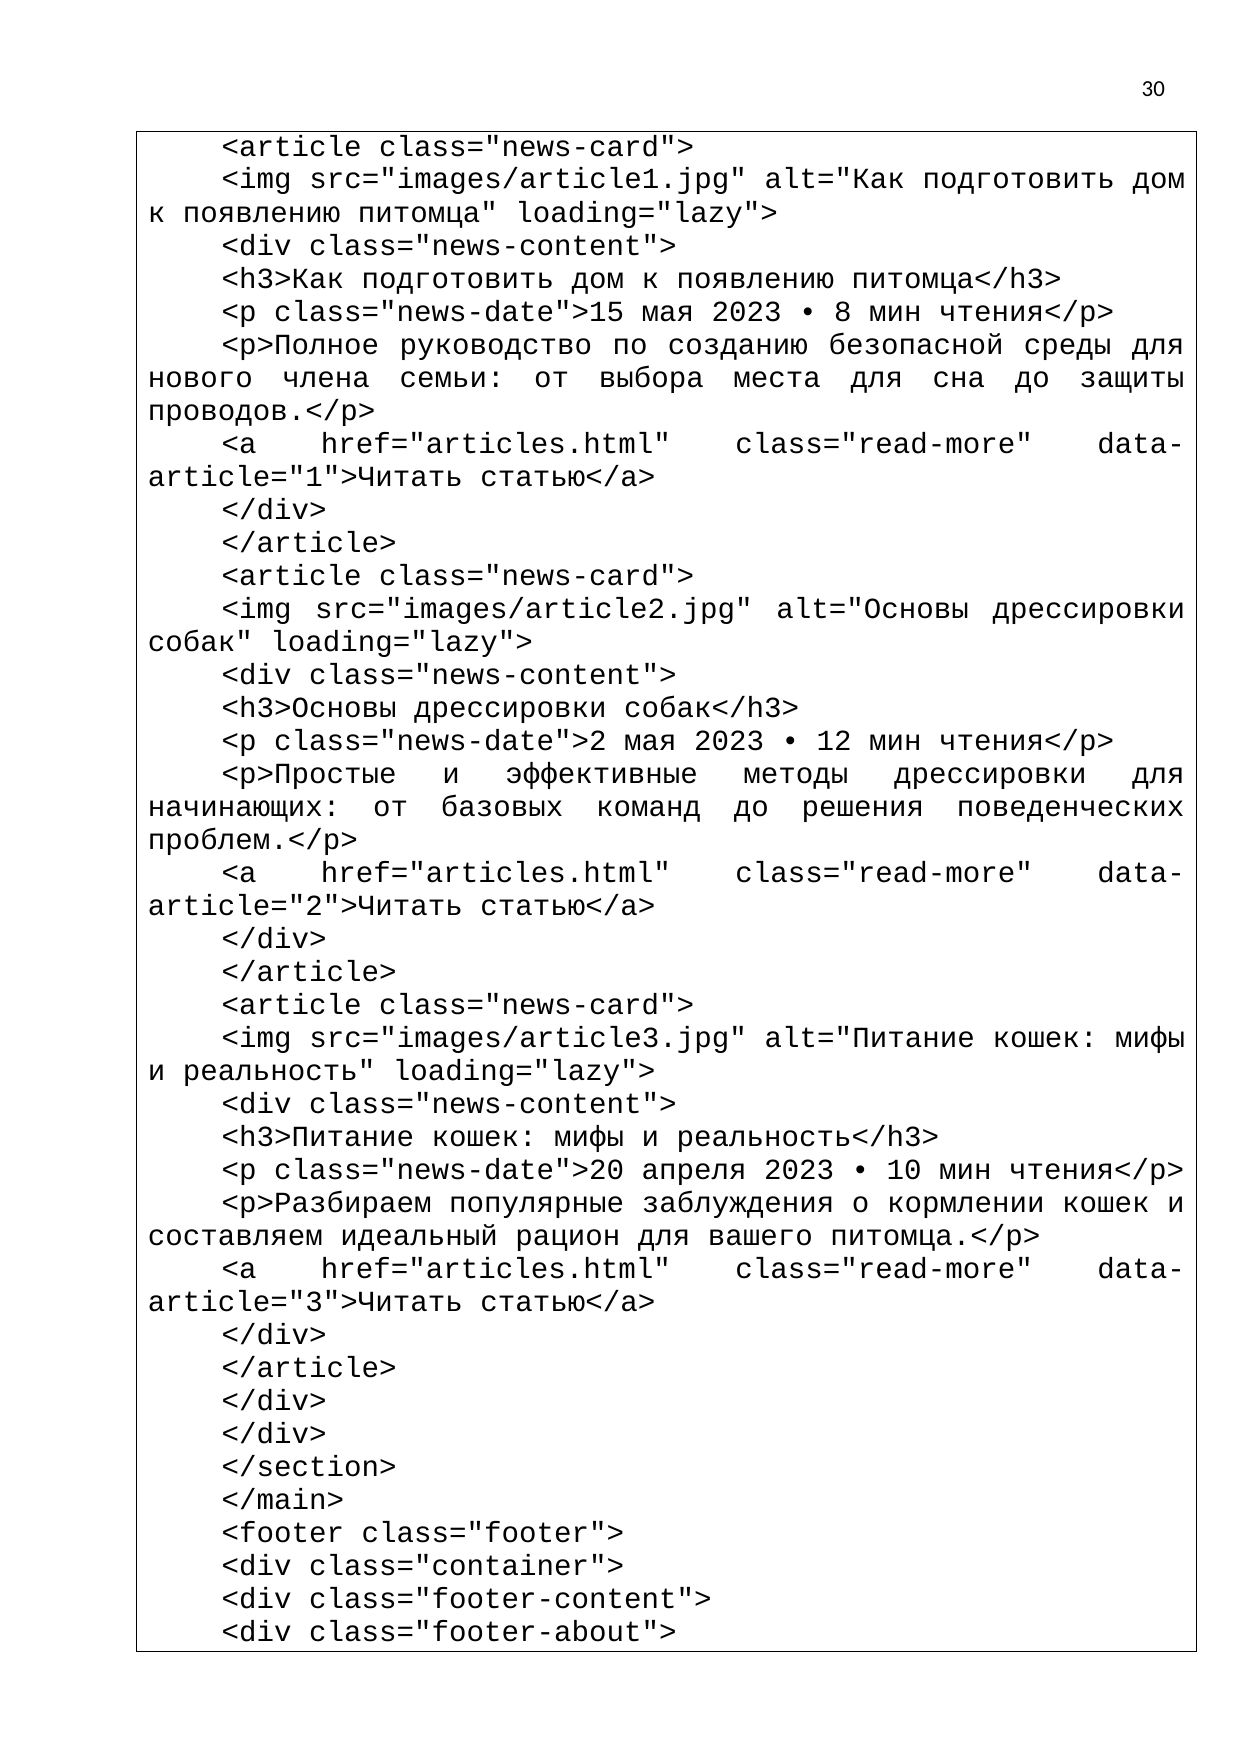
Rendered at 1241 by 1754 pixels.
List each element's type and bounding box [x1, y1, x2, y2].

table_header [137, 132, 1196, 1651]
